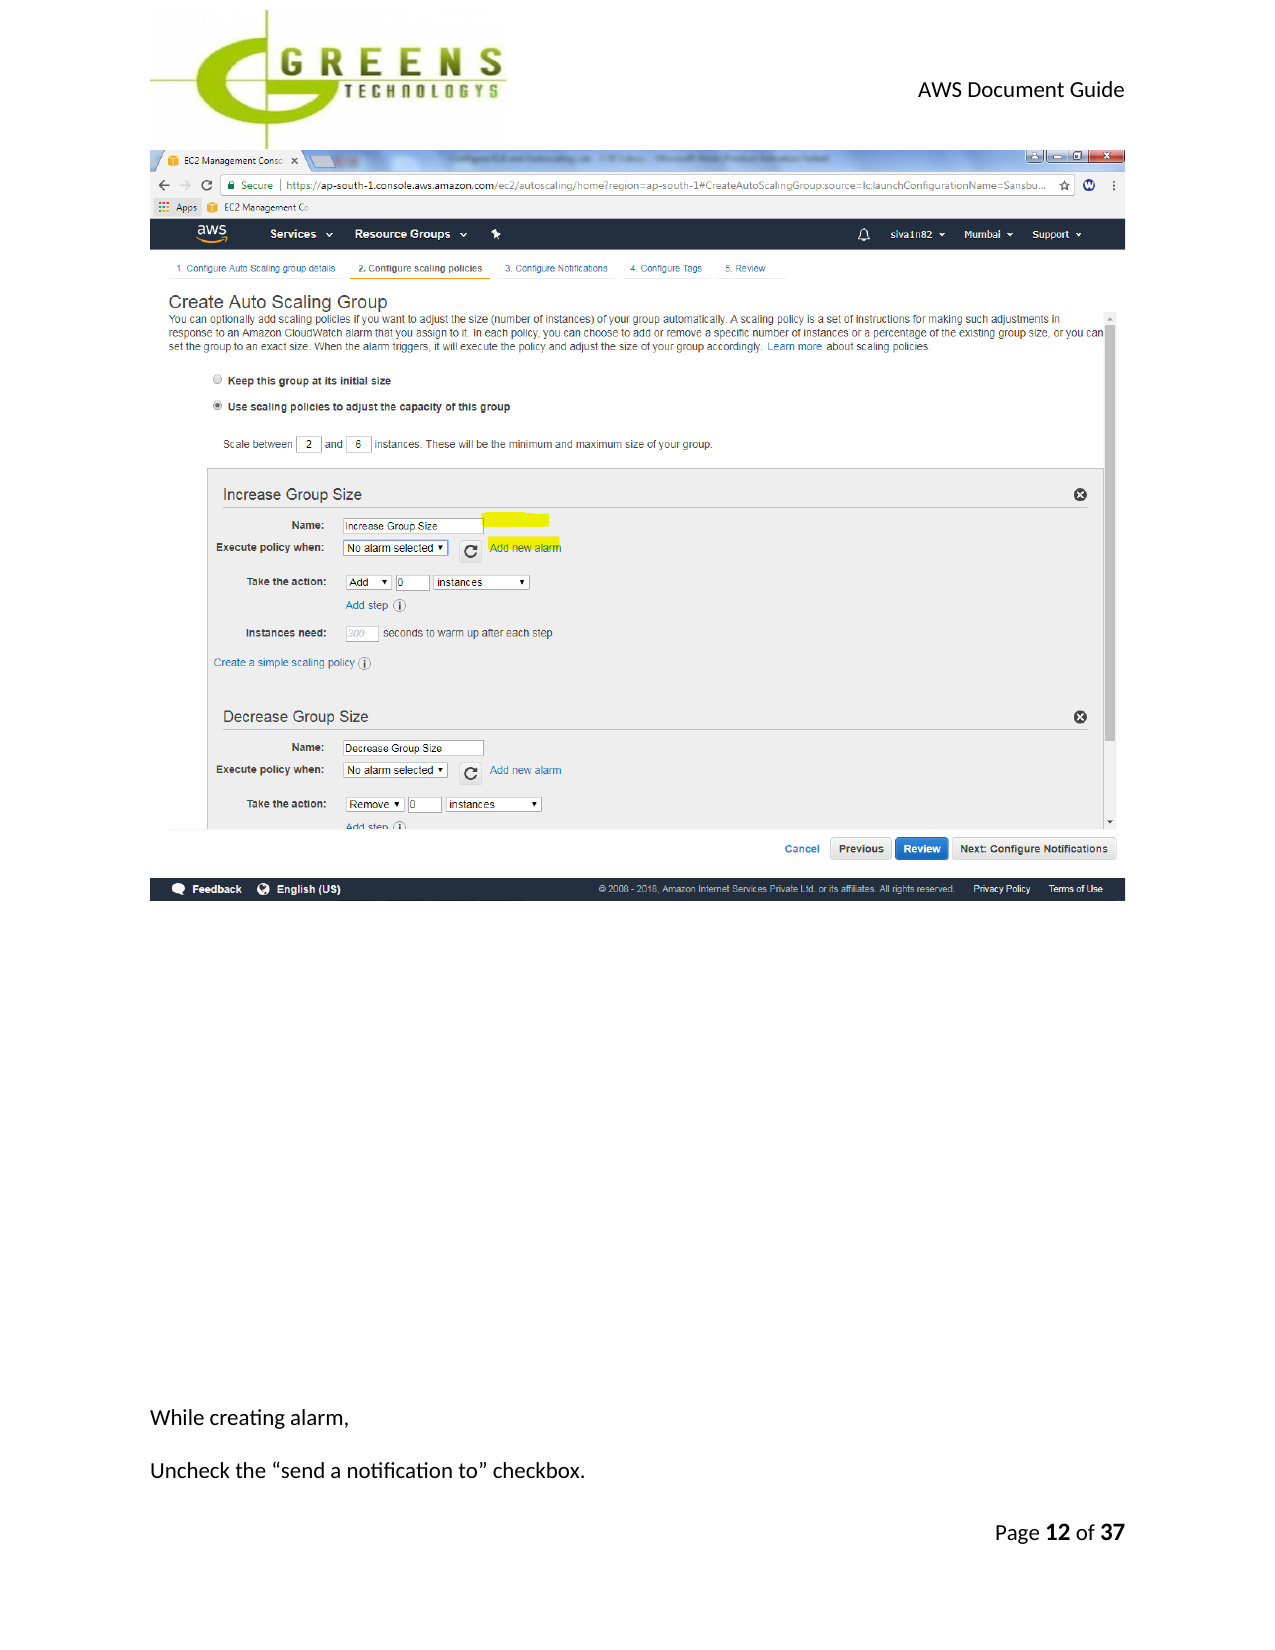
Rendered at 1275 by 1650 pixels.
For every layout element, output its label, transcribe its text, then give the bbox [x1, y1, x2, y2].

text Uncheck the “send a notification to” checkbox. [150, 1456, 1125, 1484]
picture [150, 150, 1125, 901]
text While creating alarm, [150, 1403, 1125, 1431]
picture [150, 0, 507, 149]
